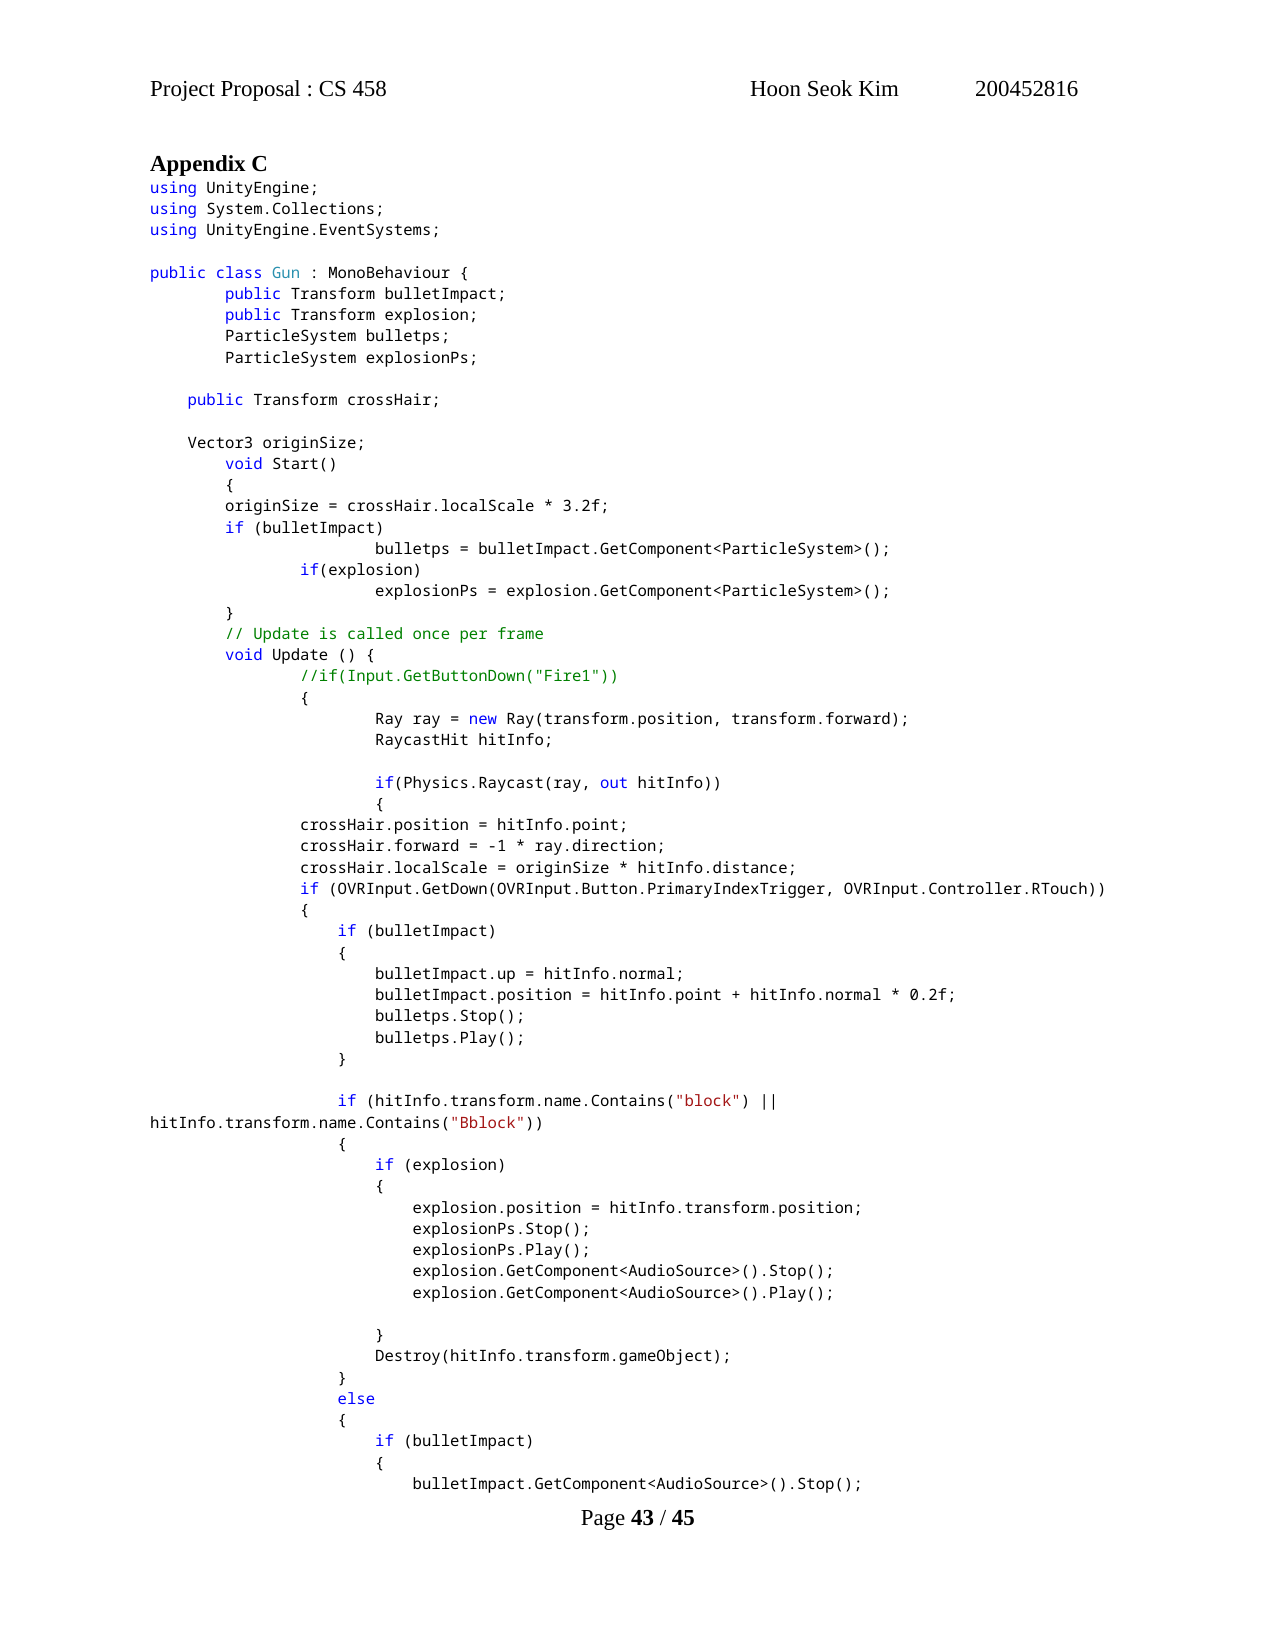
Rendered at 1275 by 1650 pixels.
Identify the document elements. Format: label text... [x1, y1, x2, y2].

text if (hitInfo.transform.name.Contains("block") || hitInfo.transform.name.Contains("Bblock")) [150, 1090, 1125, 1133]
text { [150, 941, 1125, 963]
text } [150, 1366, 1125, 1388]
text { [150, 474, 1125, 495]
text bulletImpact.position = hitInfo.point + hitInfo.normal * 0.2f; [150, 984, 1125, 1005]
text bulletps.Play(); [150, 1026, 1125, 1048]
text if(Physics.Raycast(ray, out hitInfo)) [150, 771, 1125, 793]
text { [150, 793, 1125, 814]
text if(explosion) [150, 559, 1125, 580]
text using UnityEngine; [150, 176, 1125, 198]
text if (bulletImpact) [150, 516, 1125, 538]
text { [150, 686, 1125, 708]
text explosionPs.Play(); [150, 1239, 1125, 1260]
text public Transform crossHair; [150, 389, 1125, 410]
text explosion.GetComponent<AudioSource>().Play(); [150, 1281, 1125, 1303]
text // Update is called once per frame [150, 623, 1125, 644]
text } [150, 1324, 1125, 1345]
text explosionPs.Stop(); [150, 1218, 1125, 1239]
text explosion.GetComponent<AudioSource>().Stop(); [150, 1260, 1125, 1281]
text { [150, 899, 1125, 920]
text explosionPs = explosion.GetComponent<ParticleSystem>(); [150, 580, 1125, 601]
text bulletImpact.GetComponent<AudioSource>().Stop(); [150, 1473, 1125, 1494]
text Appendix C [150, 150, 1125, 176]
text using UnityEngine.EventSystems; [150, 219, 1125, 240]
text ParticleSystem bulletps; [150, 325, 1125, 346]
text RaycastHit hitInfo; [150, 729, 1125, 750]
text bulletps = bulletImpact.GetComponent<ParticleSystem>(); [150, 538, 1125, 559]
text originSize = crossHair.localScale * 3.2f; [150, 495, 1125, 516]
text else [150, 1388, 1125, 1409]
text Vector3 originSize; [150, 431, 1125, 453]
text { [150, 1451, 1125, 1473]
text void Update () { [150, 644, 1125, 665]
text } [150, 1048, 1125, 1069]
text if (explosion) [150, 1154, 1125, 1175]
text bulletImpact.up = hitInfo.normal; [150, 963, 1125, 984]
text crossHair.localScale = originSize * hitInfo.distance; [150, 856, 1125, 878]
text crossHair.position = hitInfo.point; [150, 814, 1125, 835]
text using System.Collections; [150, 198, 1125, 219]
text void Start() [150, 453, 1125, 474]
text if (bulletImpact) [150, 1430, 1125, 1451]
text bulletps.Stop(); [150, 1005, 1125, 1026]
text public Transform explosion; [150, 304, 1125, 325]
text Ray ray = new Ray(transform.position, transform.forward); [150, 708, 1125, 729]
text if (OVRInput.GetDown(OVRInput.Button.PrimaryIndexTrigger, OVRInput.Controller.RTouch)) [150, 878, 1125, 899]
text { [150, 1133, 1125, 1154]
text if (bulletImpact) [150, 920, 1125, 941]
text { [150, 1175, 1125, 1196]
text crossHair.forward = -1 * ray.direction; [150, 835, 1125, 856]
text public class Gun : MonoBehaviour { [150, 261, 1125, 283]
text ParticleSystem explosionPs; [150, 346, 1125, 368]
text //if(Input.GetButtonDown("Fire1")) [150, 665, 1125, 686]
text } [150, 601, 1125, 623]
text public Transform bulletImpact; [150, 283, 1125, 304]
text explosion.position = hitInfo.transform.position; [150, 1196, 1125, 1218]
text { [150, 1409, 1125, 1430]
text Destroy(hitInfo.transform.gameObject); [150, 1345, 1125, 1366]
